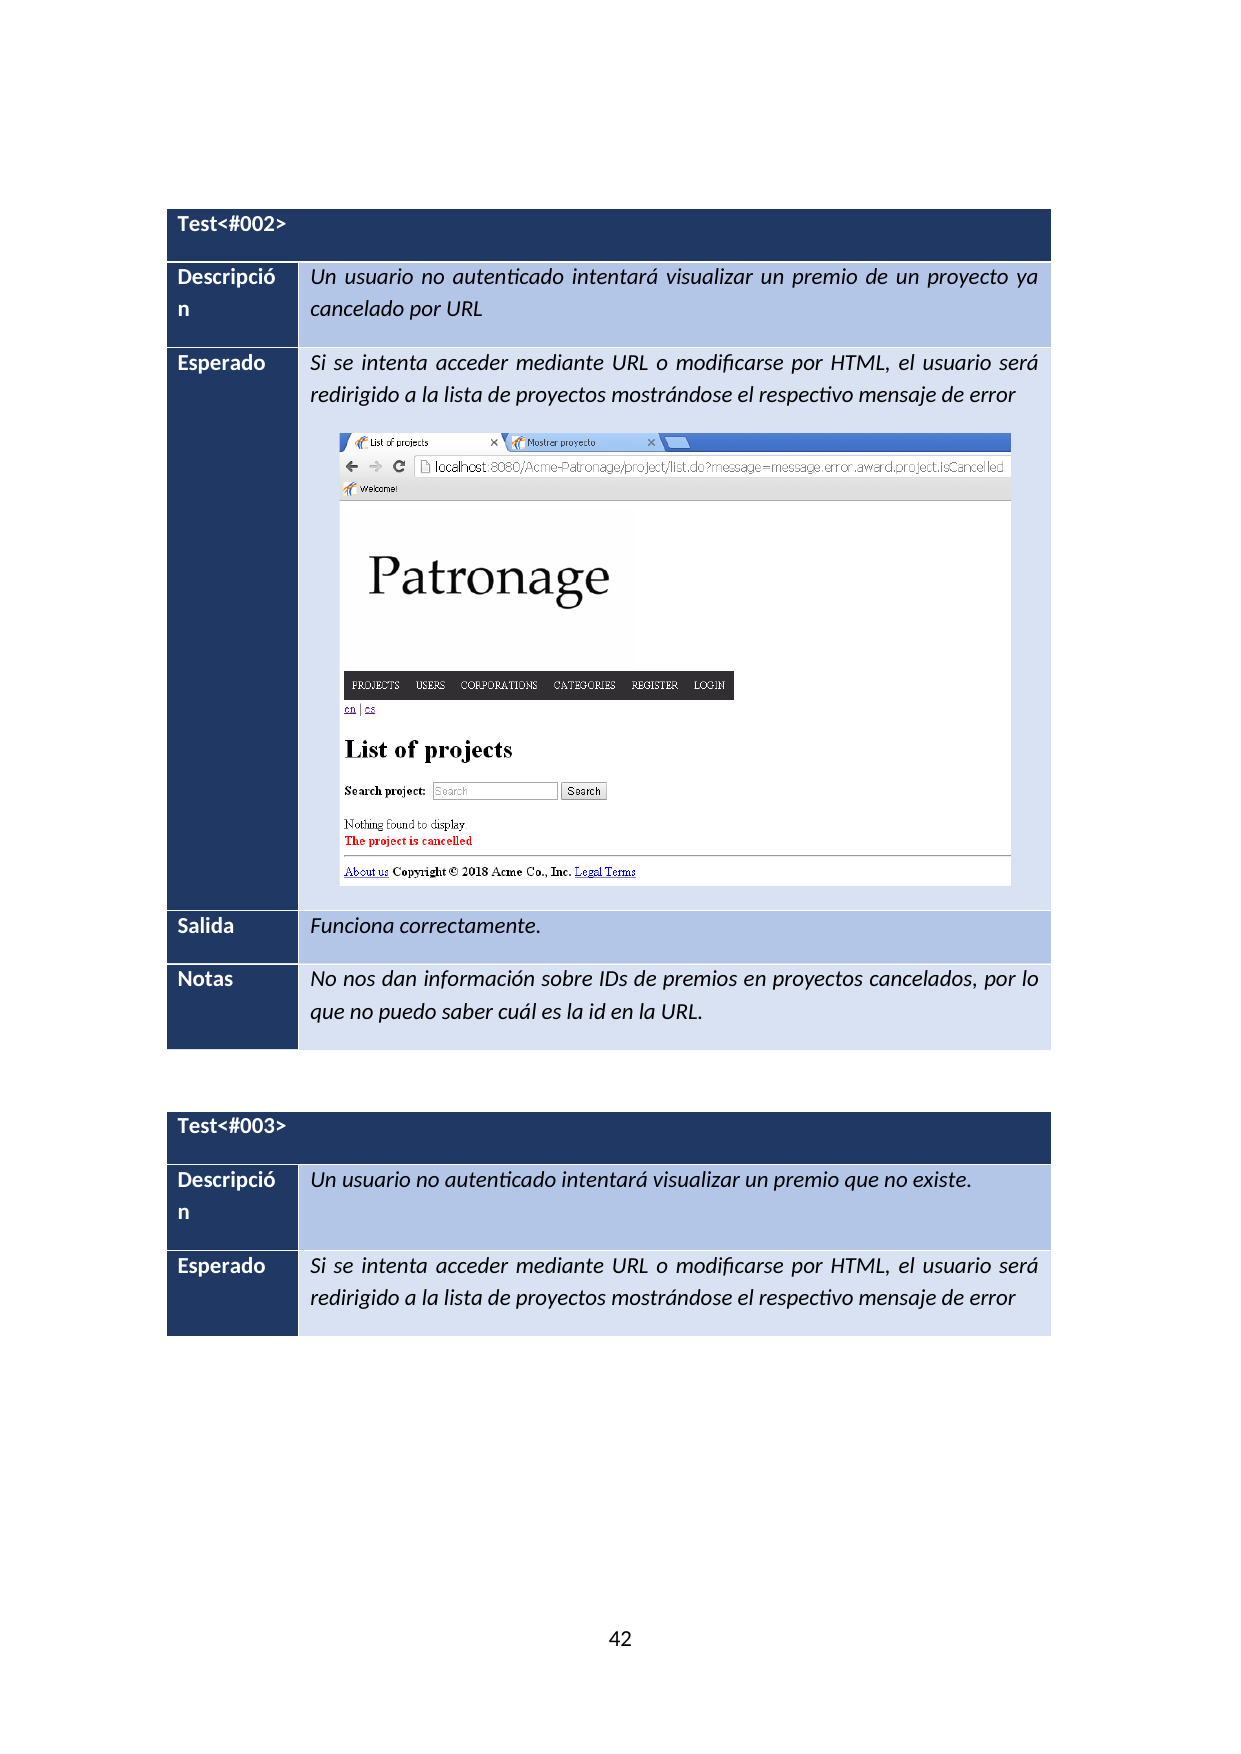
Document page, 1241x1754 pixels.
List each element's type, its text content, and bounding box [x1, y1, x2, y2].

table_cell Un usuario no autenticado intentará visualizar un premio de un proyecto ya cancelado por URL [299, 263, 1051, 347]
table_cell Notas [167, 965, 298, 1049]
table_cell Funciona correctamente. [299, 911, 1051, 963]
table_cell No nos dan información sobre IDs de premios en proyectos cancelados, por lo que no puedo saber cuál es la id en la URL. [299, 965, 1051, 1049]
table_cell Esperado [167, 348, 298, 910]
table_cell Un usuario no autenticado intentará visualizar un premio que no existe. [299, 1165, 1051, 1250]
table_cell Descripción [167, 1165, 298, 1250]
table_header Test<#002> [167, 209, 1051, 261]
table_cell Esperado [167, 1251, 298, 1336]
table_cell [299, 1251, 1051, 1336]
table_cell Salida [167, 911, 298, 963]
table_header Test<#003> [167, 1112, 1051, 1164]
table_cell Descripción [167, 263, 298, 347]
picture [339, 433, 1011, 886]
